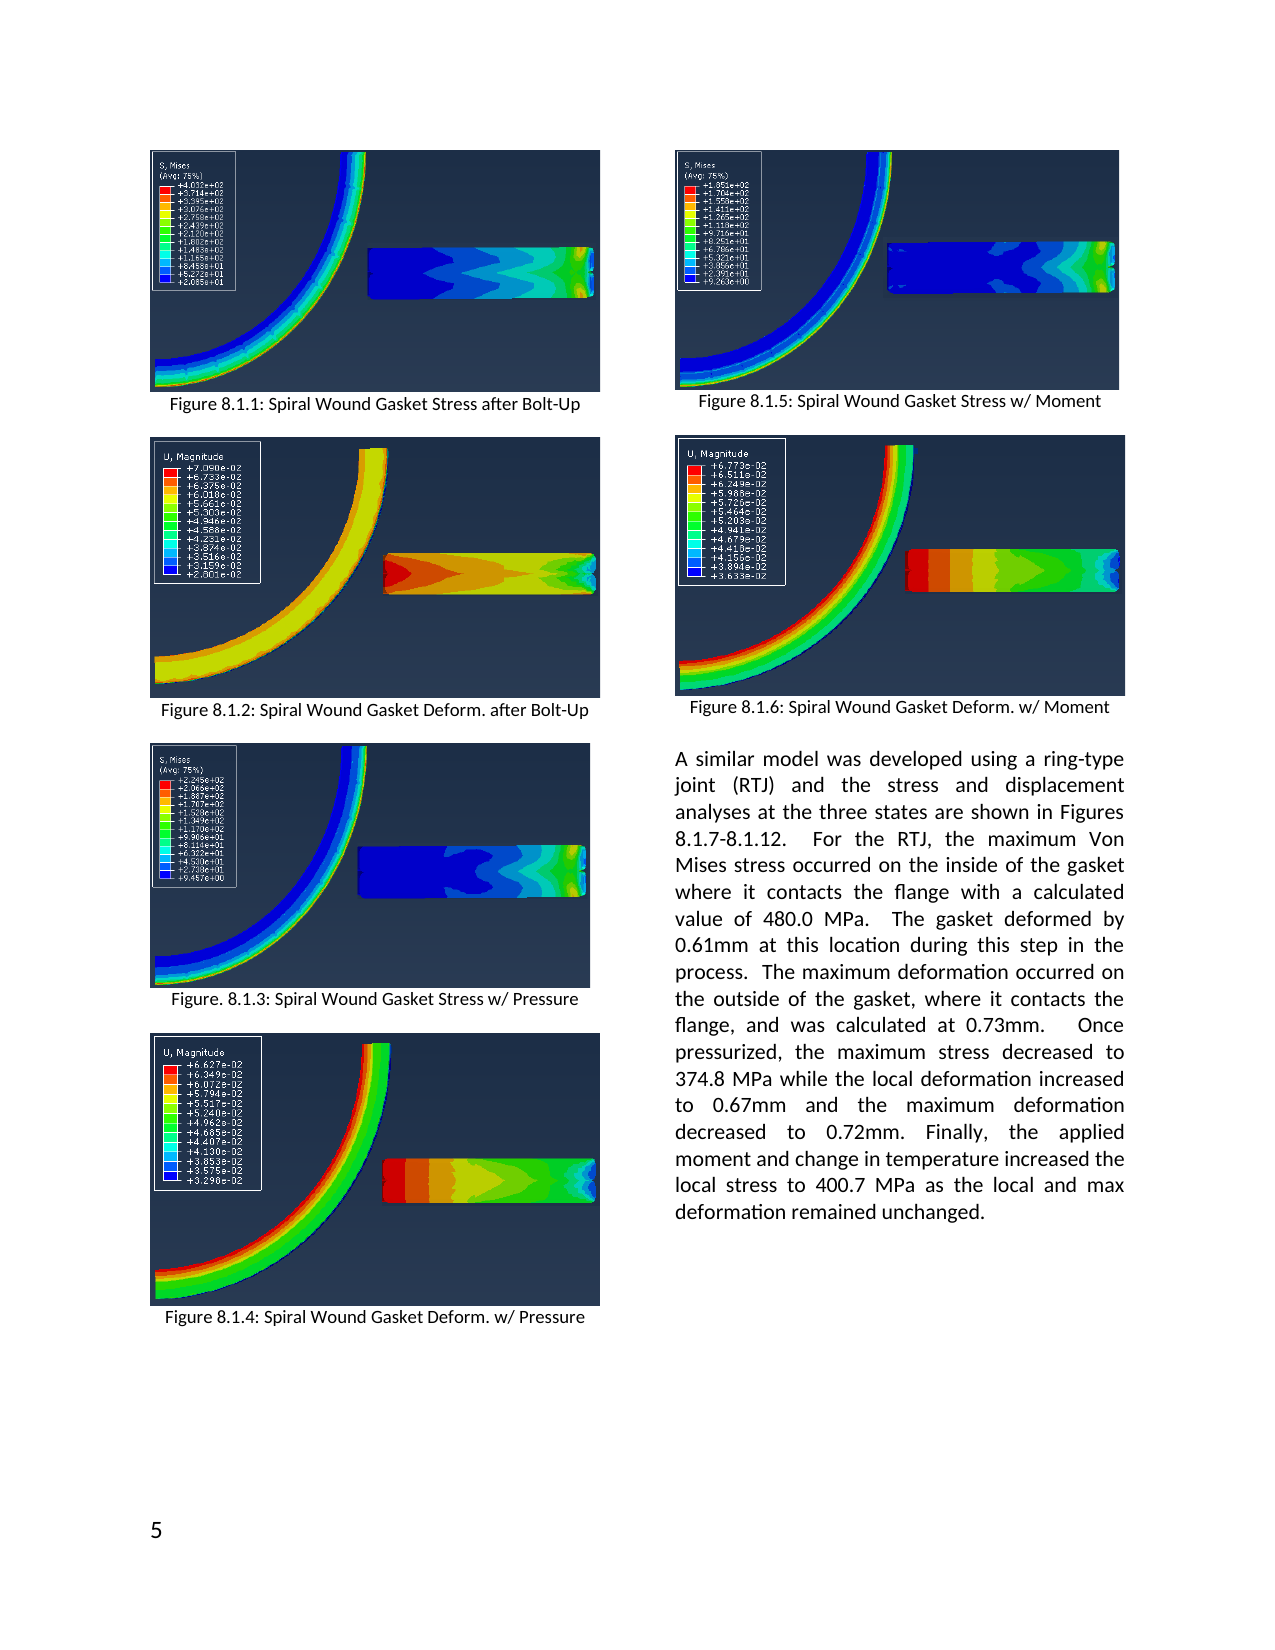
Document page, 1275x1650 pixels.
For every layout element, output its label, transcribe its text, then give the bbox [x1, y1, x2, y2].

picture [150, 437, 600, 698]
text Figure 8.1.6: Spiral Wound Gasket Deform. w/ Moment [675, 696, 1125, 718]
text Figure 8.1.5: Spiral Wound Gasket Stress w/ Moment [675, 389, 1125, 412]
text Figure 8.1.1: Spiral Wound Gasket Stress after Bolt-Up [150, 392, 600, 414]
text Figure 8.1.2: Spiral Wound Gasket Deform. after Bolt-Up [150, 698, 600, 721]
picture [675, 435, 1125, 696]
text Figure 8.1.4: Spiral Wound Gasket Deform. w/ Pressure [150, 1306, 600, 1328]
picture [150, 743, 591, 988]
picture [150, 150, 600, 392]
text A similar model was developed using a ring-type joint (RTJ) and the stress and displacement analyses at the three states are shown in Figures 8.1.7-8.1.12. For the RTJ, the maximum Von Mises stress occurred on the inside of the gasket where it contacts the flange with a calculated value of 480.0 MPa. The gasket deformed by 0.61mm at this location during this step in the process. The maximum deformation occurred on the outside of the gasket, where it contacts the flange, and was calculated at 0.73mm. Once pressurized, the maximum stress decreased to 374.8 MPa while the local deformation increased to 0.67mm and the maximum deformation decreased to 0.72mm. Finally, the applied moment and change in temperature increased the local stress to 400.7 MPa as the local and max deformation remained unchanged. [675, 745, 1125, 1225]
picture [150, 1033, 600, 1306]
text Figure. 8.1.3: Spiral Wound Gasket Stress w/ Pressure [150, 987, 600, 1010]
picture [675, 150, 1120, 390]
